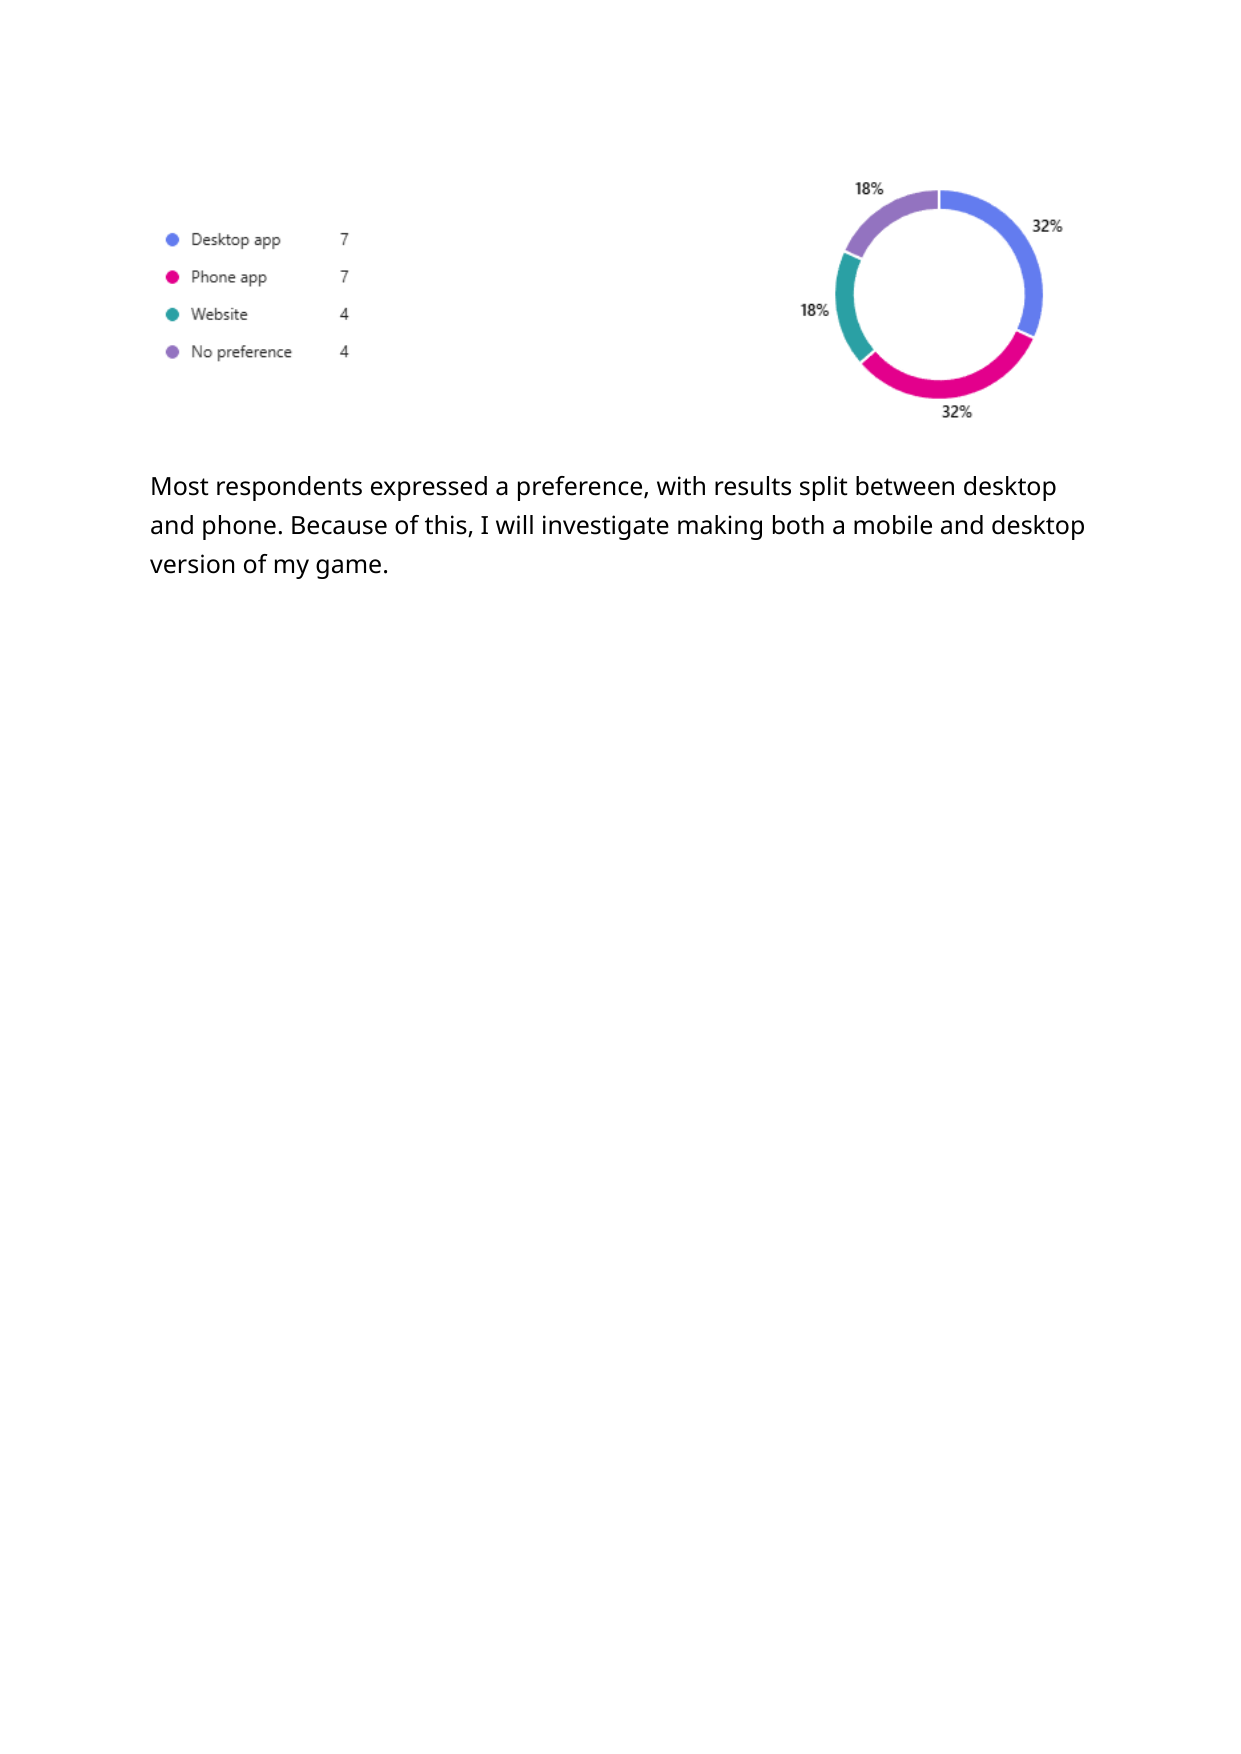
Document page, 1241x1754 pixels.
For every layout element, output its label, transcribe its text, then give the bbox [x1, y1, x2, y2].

picture [150, 150, 1091, 447]
text Most respondents expressed a preference, with results split between desktop and phone. Because of this, I will investigate making both a mobile and desktop version of my game. [150, 468, 1090, 581]
